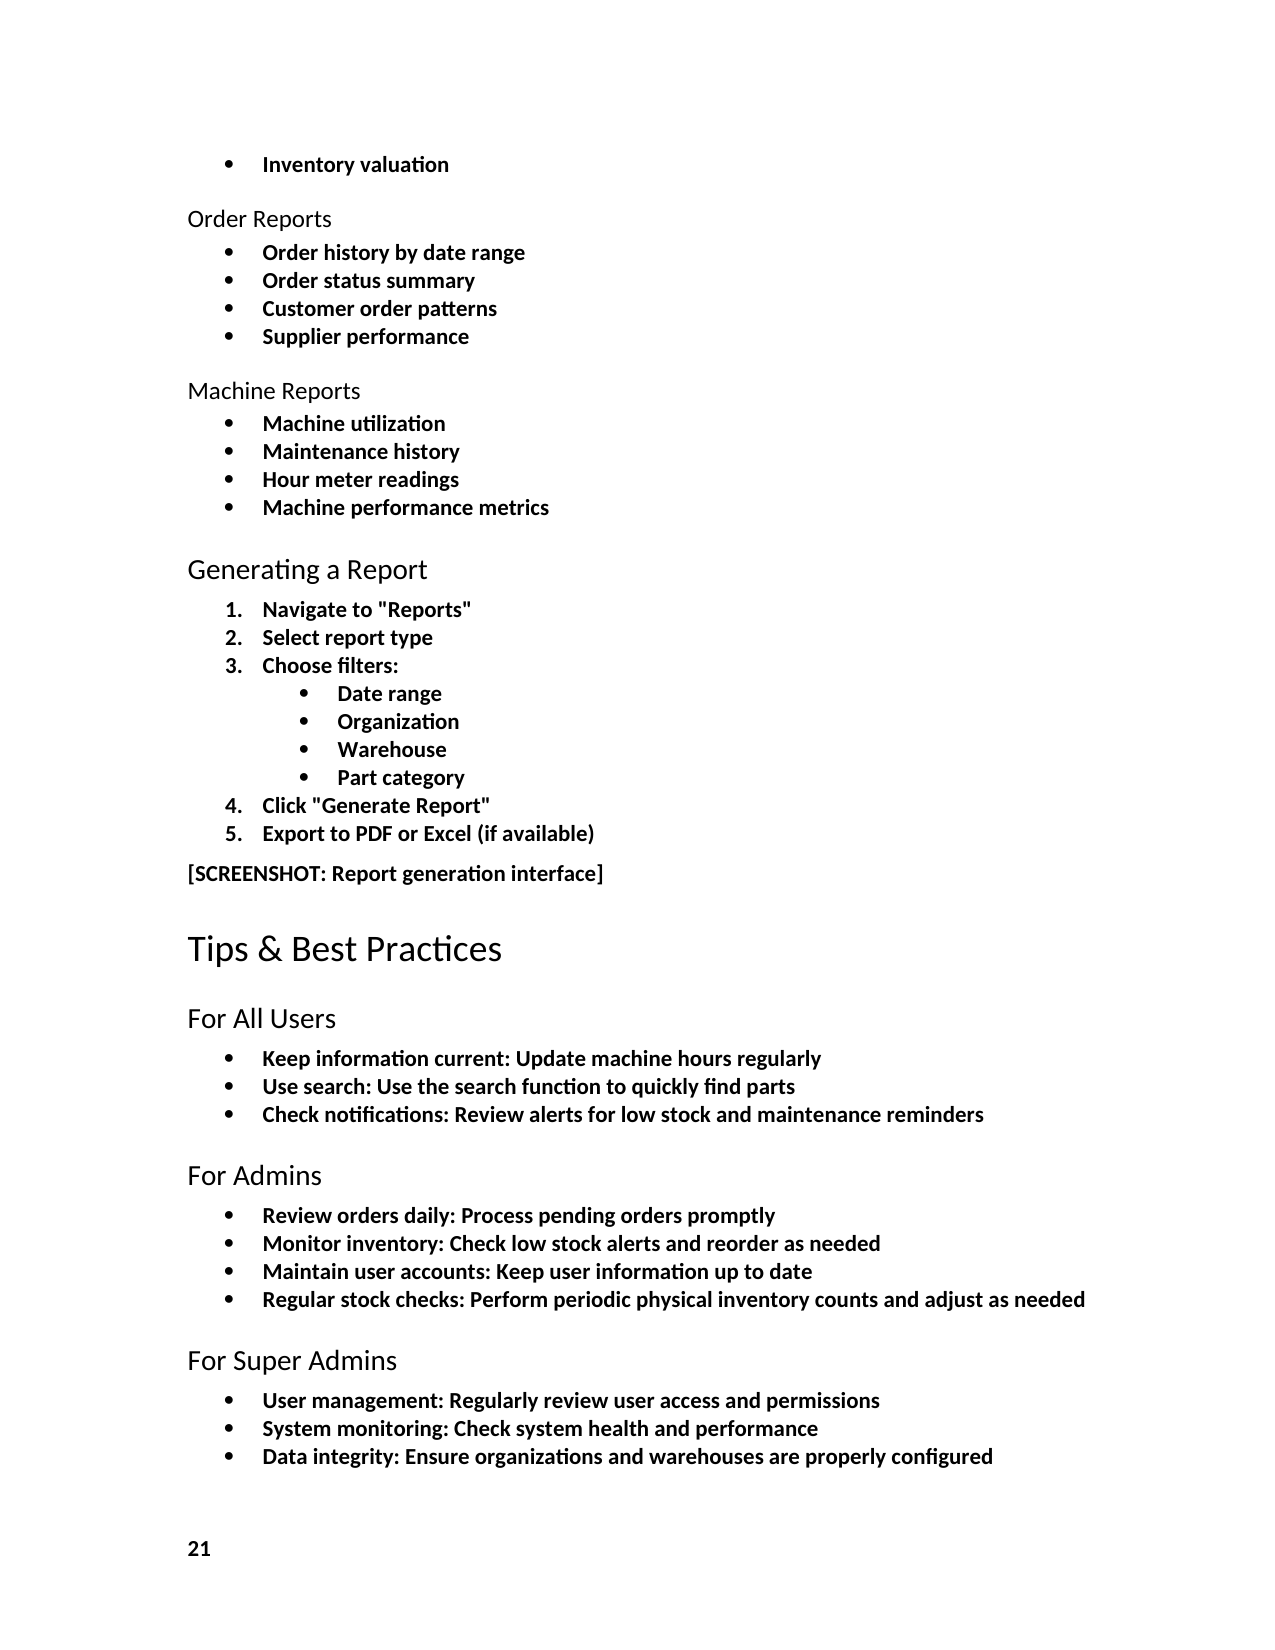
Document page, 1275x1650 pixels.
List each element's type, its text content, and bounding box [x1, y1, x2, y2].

list Regular stock checks: Perform periodic physical inventory counts and adjust as needed [225, 1285, 1087, 1313]
list System monitoring: Check system health and performance [225, 1414, 1087, 1442]
list Hour meter readings [225, 466, 1087, 493]
subtitle For Admins [187, 1157, 1087, 1193]
list Export to PDF or Excel (if available) [225, 819, 1087, 847]
list Maintenance history [225, 437, 1087, 466]
subtitle Tips & Best Practices [187, 925, 1087, 971]
list Machine performance metrics [225, 493, 1087, 522]
subtitle For All Users [187, 1000, 1087, 1036]
list Review orders daily: Process pending orders promptly [225, 1201, 1087, 1229]
subtitle Order Reports [187, 203, 1087, 233]
list Customer order patterns [225, 294, 1087, 322]
list Keep information current: Update machine hours regularly [225, 1044, 1087, 1072]
list User management: Regularly review user access and permissions [225, 1386, 1087, 1414]
list Machine utilization [225, 409, 1087, 437]
text [SCREENSHOT: Report generation interface] [187, 859, 1087, 887]
list Click "Generate Report" [225, 791, 1087, 819]
list Navigate to "Reports" [225, 595, 1087, 623]
list Inventory valuation [225, 150, 1087, 178]
list Data integrity: Ensure organizations and warehouses are properly configured [225, 1442, 1087, 1470]
list Supplier performance [225, 322, 1087, 350]
list Maintain user accounts: Keep user information up to date [225, 1257, 1087, 1285]
list Check notifications: Review alerts for low stock and maintenance reminders [225, 1100, 1087, 1128]
list Monitor inventory: Check low stock alerts and reorder as needed [225, 1229, 1087, 1257]
list Choose filters: [225, 651, 1087, 679]
subtitle For Super Admins [187, 1342, 1087, 1378]
list Select report type [225, 623, 1087, 651]
list Date range [300, 679, 1087, 707]
list Part category [300, 763, 1087, 791]
list Warehouse [300, 735, 1087, 763]
subtitle Machine Reports [187, 375, 1087, 405]
list Order status summary [225, 266, 1087, 294]
list Use search: Use the search function to quickly find parts [225, 1072, 1087, 1100]
subtitle Generating a Report [187, 551, 1087, 586]
list Order history by date range [225, 238, 1087, 266]
list Organization [300, 707, 1087, 735]
